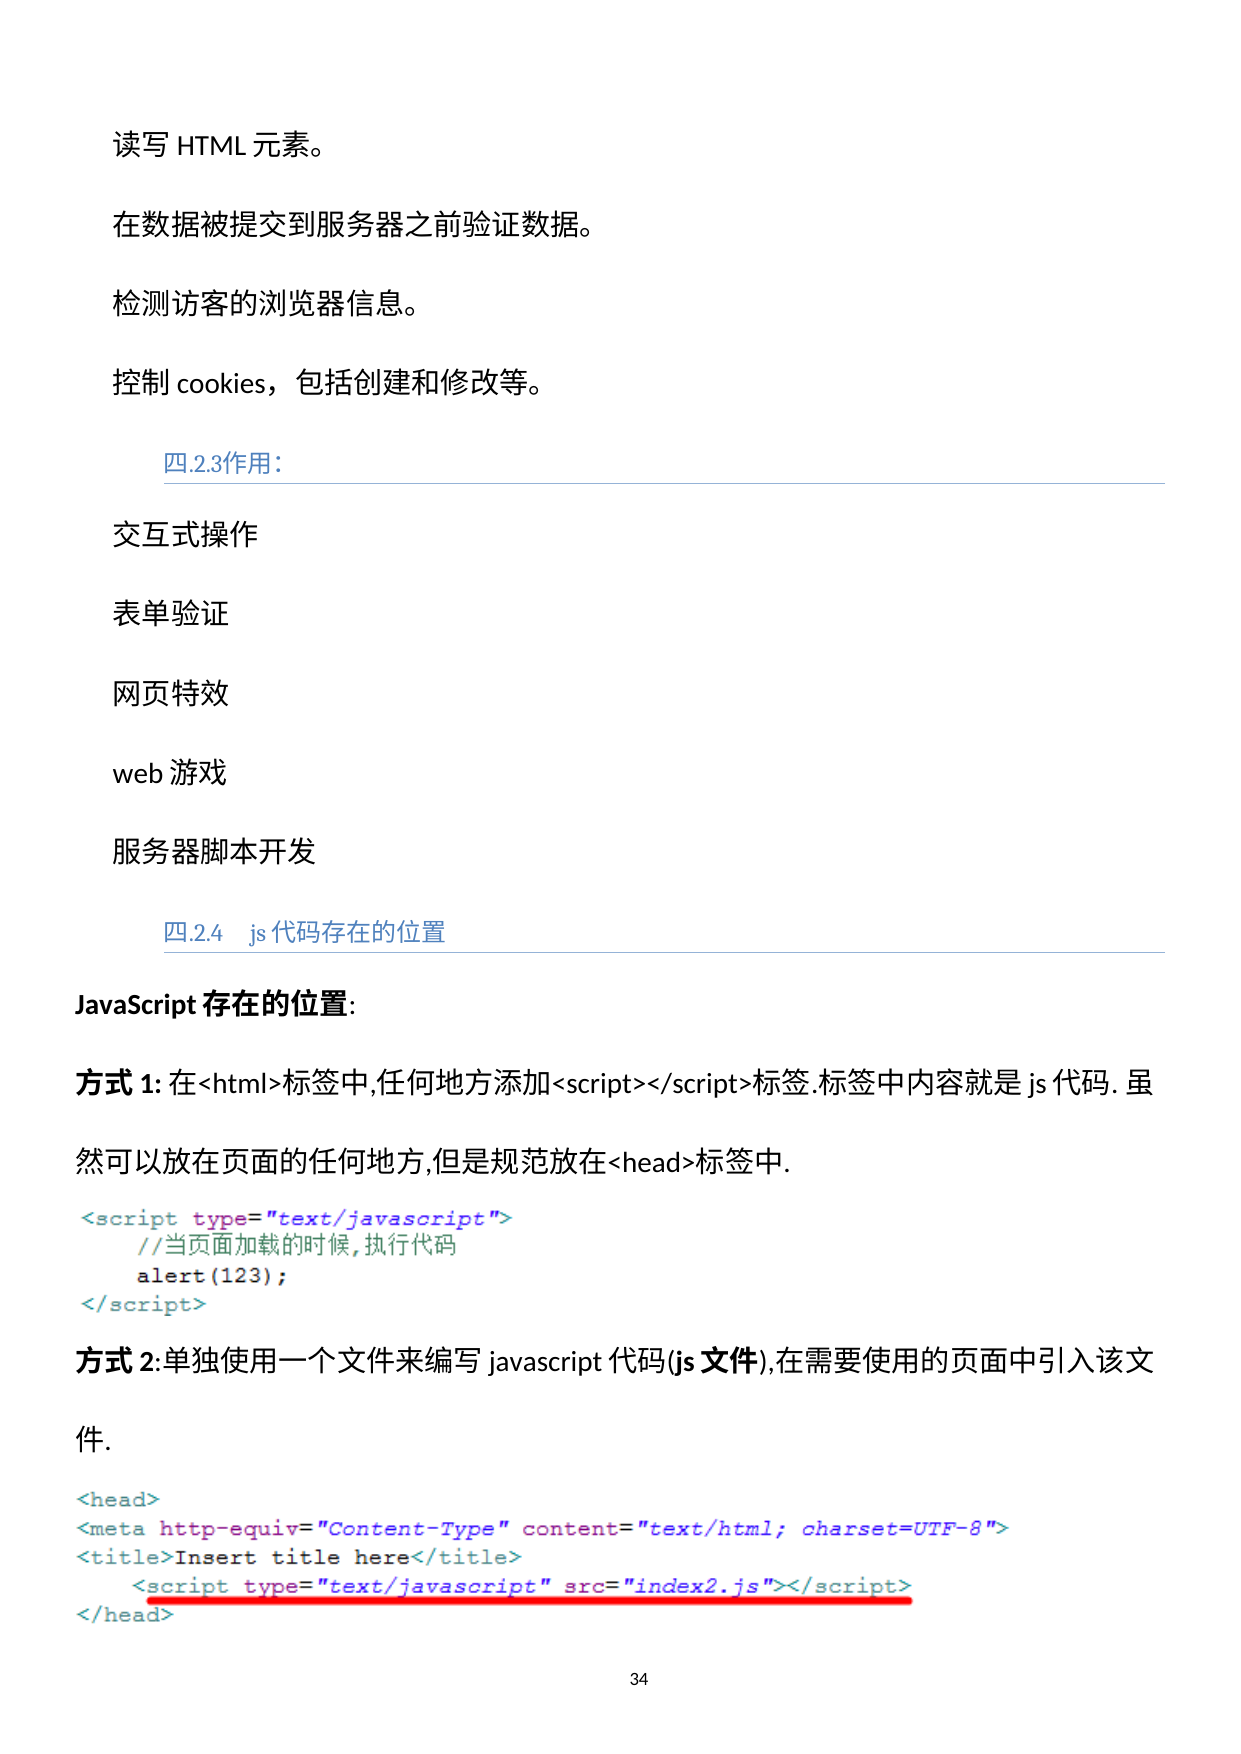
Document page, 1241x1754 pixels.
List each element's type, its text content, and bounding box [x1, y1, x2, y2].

picture [75, 1203, 548, 1316]
text 方式2:单独使用一个文件来编写javascript代码(js文件),在需要使用的页面中引入该文件. [75, 1319, 1165, 1478]
text 服务器脚本开发 [75, 810, 1165, 890]
text 交互式操作 [75, 493, 1165, 572]
text 控制cookies，包括创建和修改等。 [75, 342, 1165, 421]
picture [75, 1490, 1020, 1625]
text 表单验证 [75, 572, 1165, 652]
text 检测访客的浏览器信息。 [75, 262, 1165, 342]
text JavaScript存在的位置: [75, 962, 1165, 1041]
text 网页特效 [75, 652, 1165, 731]
text 方式1: 在<html>标签中,任何地方添加<script></script>标签.标签中内容就是js代码. 虽然可以放在页面的任何地方,但是规范放在<head>标签中. [75, 1041, 1165, 1200]
subtitle 作用： [164, 442, 1165, 483]
text 读写HTML元素。 [75, 103, 1165, 183]
text web游戏 [75, 731, 1165, 810]
text 在数据被提交到服务器之前验证数据。 [75, 183, 1165, 262]
subtitle js代码存在的位置 [164, 911, 1165, 952]
